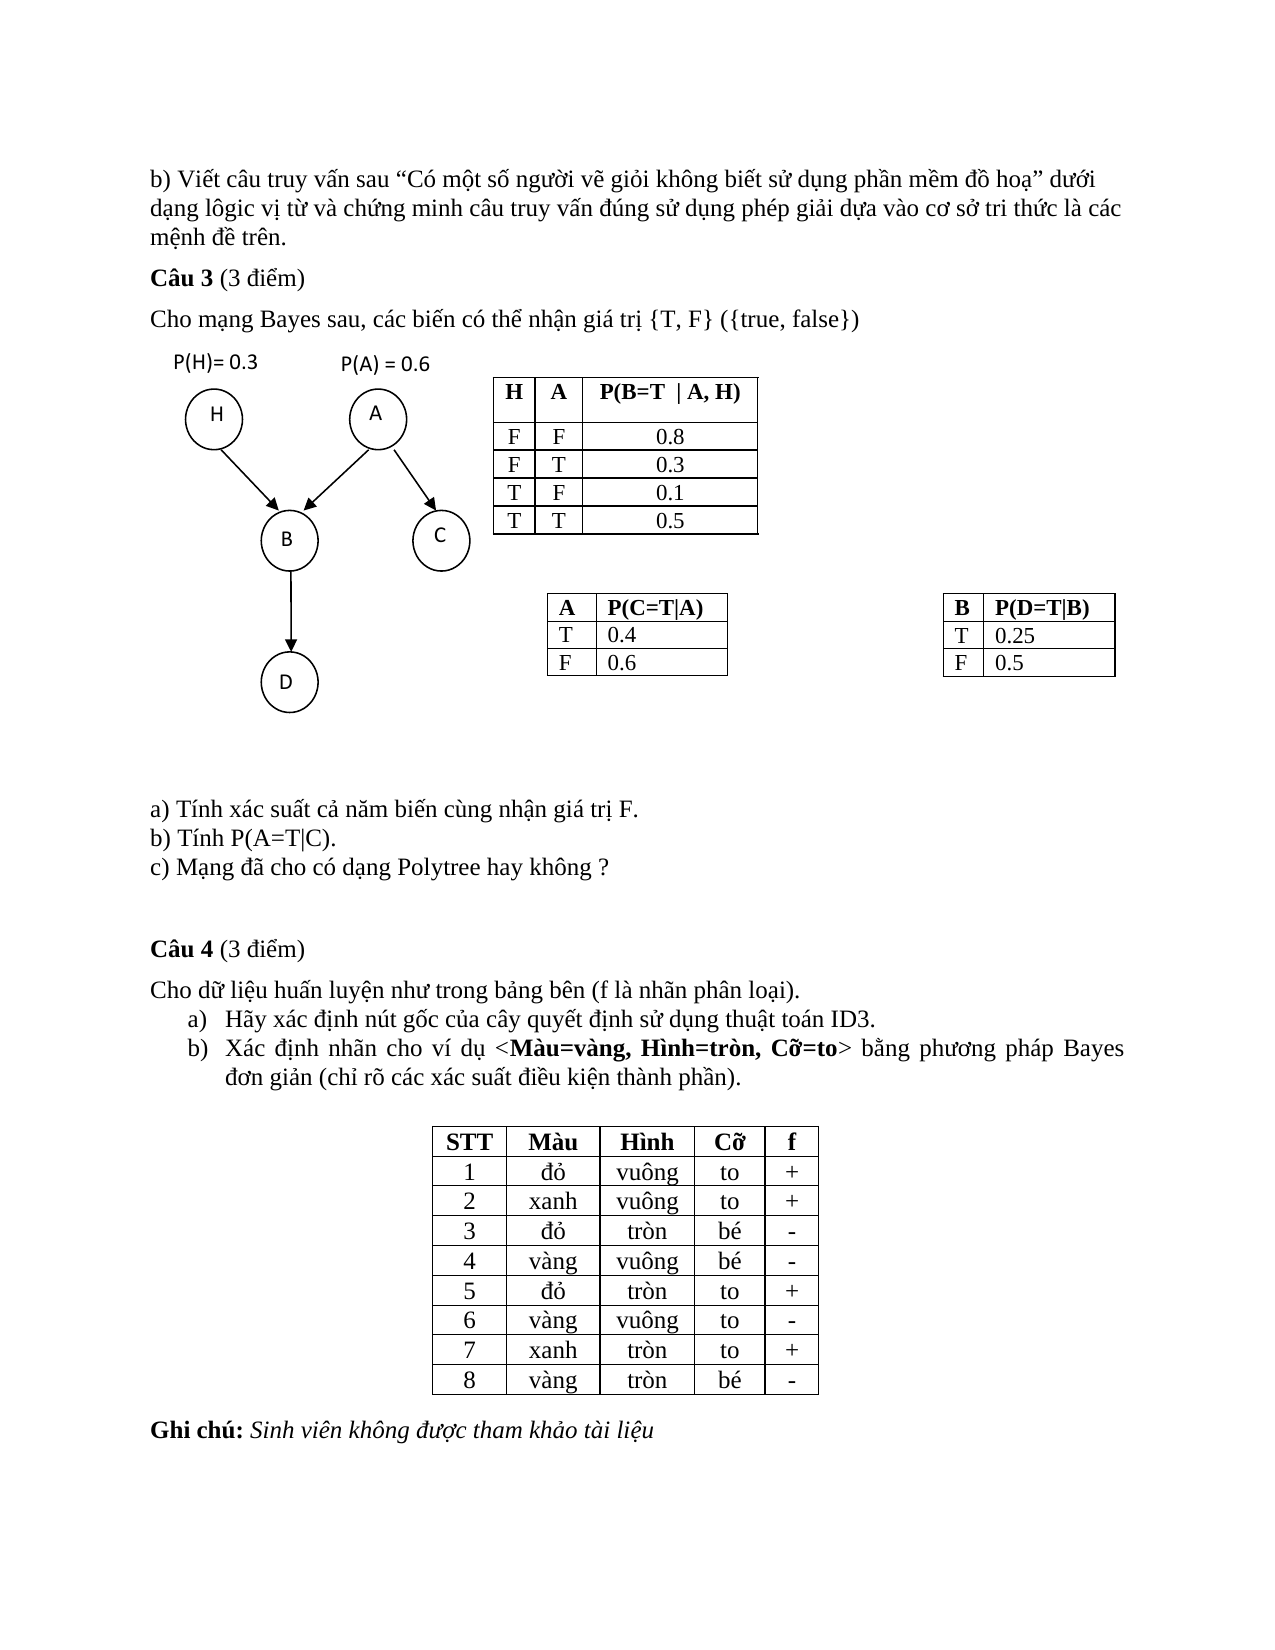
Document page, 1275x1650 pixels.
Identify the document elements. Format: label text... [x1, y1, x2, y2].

text c) Mạng đã cho có dạng Polytree hay không ? [150, 852, 1125, 881]
table_cell xanh [507, 1186, 599, 1215]
table_cell vàng [507, 1365, 599, 1394]
table_header Hình [601, 1127, 694, 1156]
table_cell 4 [433, 1246, 506, 1275]
table_cell - [766, 1365, 818, 1394]
table_header A [548, 594, 596, 621]
table_cell 6 [433, 1306, 506, 1334]
table_cell bé [695, 1216, 764, 1245]
table_cell xanh [507, 1335, 599, 1364]
table_cell to [695, 1306, 764, 1334]
table_header B [944, 594, 983, 621]
table_cell tròn [601, 1216, 694, 1245]
table_cell bé [695, 1246, 764, 1275]
table_cell to [695, 1335, 764, 1364]
table_cell 1 [433, 1157, 506, 1185]
table_cell đỏ [507, 1157, 599, 1185]
table_cell - [766, 1246, 818, 1275]
table_cell to [695, 1276, 764, 1304]
table_cell 3 [433, 1216, 506, 1245]
table_cell F [494, 451, 534, 477]
table_cell to [695, 1186, 764, 1215]
list Xác định nhãn cho ví dụ <Màu=vàng, Hình=tròn, Cỡ=to> bằng phương pháp Bayes đơn giản (chỉ rõ các xác suất điều kiện thành phần). [187, 1033, 1125, 1091]
table_cell - [766, 1216, 818, 1245]
table_cell tròn [601, 1276, 694, 1304]
table_cell T [548, 622, 596, 648]
table_cell 0.5 [984, 649, 1114, 676]
table_cell T [536, 507, 582, 533]
table_header STT [433, 1127, 506, 1156]
table_header Màu [507, 1127, 599, 1156]
text Cho mạng Bayes sau, các biến có thể nhận giá trị {T, F} ({true, false}) [150, 304, 1125, 333]
text b) Viết câu truy vấn sau “Có một số người vẽ giỏi không biết sử dụng phần mềm đồ hoạ” dưới dạng lôgic vị từ và chứng minh câu truy vấn đúng sử dụng phép giải dựa vào cơ sở tri thức là các mệnh đề trên. [150, 164, 1125, 250]
table_cell 7 [433, 1335, 506, 1364]
text b) Tính P(A=T|C). [150, 823, 1125, 852]
table_cell F [536, 423, 582, 449]
table_cell vuông [601, 1186, 694, 1215]
table_header P(C=T|A) [597, 594, 727, 621]
table_cell + [766, 1157, 818, 1185]
table_cell to [695, 1157, 764, 1185]
table_cell vuông [601, 1306, 694, 1334]
table_header H [494, 378, 534, 421]
table_cell vuông [601, 1157, 694, 1185]
table_cell bé [695, 1365, 764, 1394]
table_cell + [766, 1335, 818, 1364]
table_cell - [766, 1306, 818, 1334]
table_cell 5 [433, 1276, 506, 1304]
table_header A [536, 378, 582, 421]
table_cell 2 [433, 1186, 506, 1215]
table_cell 0.3 [583, 451, 757, 477]
table_cell T [494, 479, 534, 505]
text Câu 3 (3 điểm) [150, 263, 1125, 292]
table_cell vuông [601, 1246, 694, 1275]
text Cho dữ liệu huấn luyện như trong bảng bên (f là nhãn phân loại). [150, 976, 1125, 1004]
table_cell F [548, 649, 596, 675]
table_cell vàng [507, 1306, 599, 1334]
table_cell 0.5 [583, 507, 757, 533]
table_header Cỡ [695, 1127, 764, 1156]
table_cell 0.25 [984, 622, 1114, 648]
table_cell 0.6 [597, 649, 727, 675]
table_cell đỏ [507, 1216, 599, 1245]
table_cell T [944, 622, 983, 648]
table_cell 8 [433, 1365, 506, 1394]
table_cell 0.1 [583, 479, 757, 505]
table_cell tròn [601, 1335, 694, 1364]
table_header f [766, 1127, 818, 1156]
table_cell 0.8 [583, 423, 757, 449]
table_cell + [766, 1186, 818, 1215]
table_cell + [766, 1276, 818, 1304]
table_cell 0.4 [597, 622, 727, 648]
table_cell F [536, 479, 582, 505]
table_cell T [494, 507, 534, 533]
list Hãy xác định nút gốc của cây quyết định sử dụng thuật toán ID3. [187, 1004, 1125, 1033]
table_cell F [494, 423, 534, 449]
table_cell tròn [601, 1365, 694, 1394]
text Ghi chú: Sinh viên không được tham khảo tài liệu [150, 1415, 1125, 1444]
table_cell F [944, 649, 983, 676]
text a) Tính xác suất cả năm biến cùng nhận giá trị F. [150, 794, 1125, 823]
table_header P(D=T|B) [984, 594, 1114, 621]
table_header P(B=T | A, H) [583, 378, 757, 421]
table_cell T [536, 451, 582, 477]
text Câu 4 (3 điểm) [150, 934, 1125, 963]
table_cell vàng [507, 1246, 599, 1275]
table_cell đỏ [507, 1276, 599, 1304]
